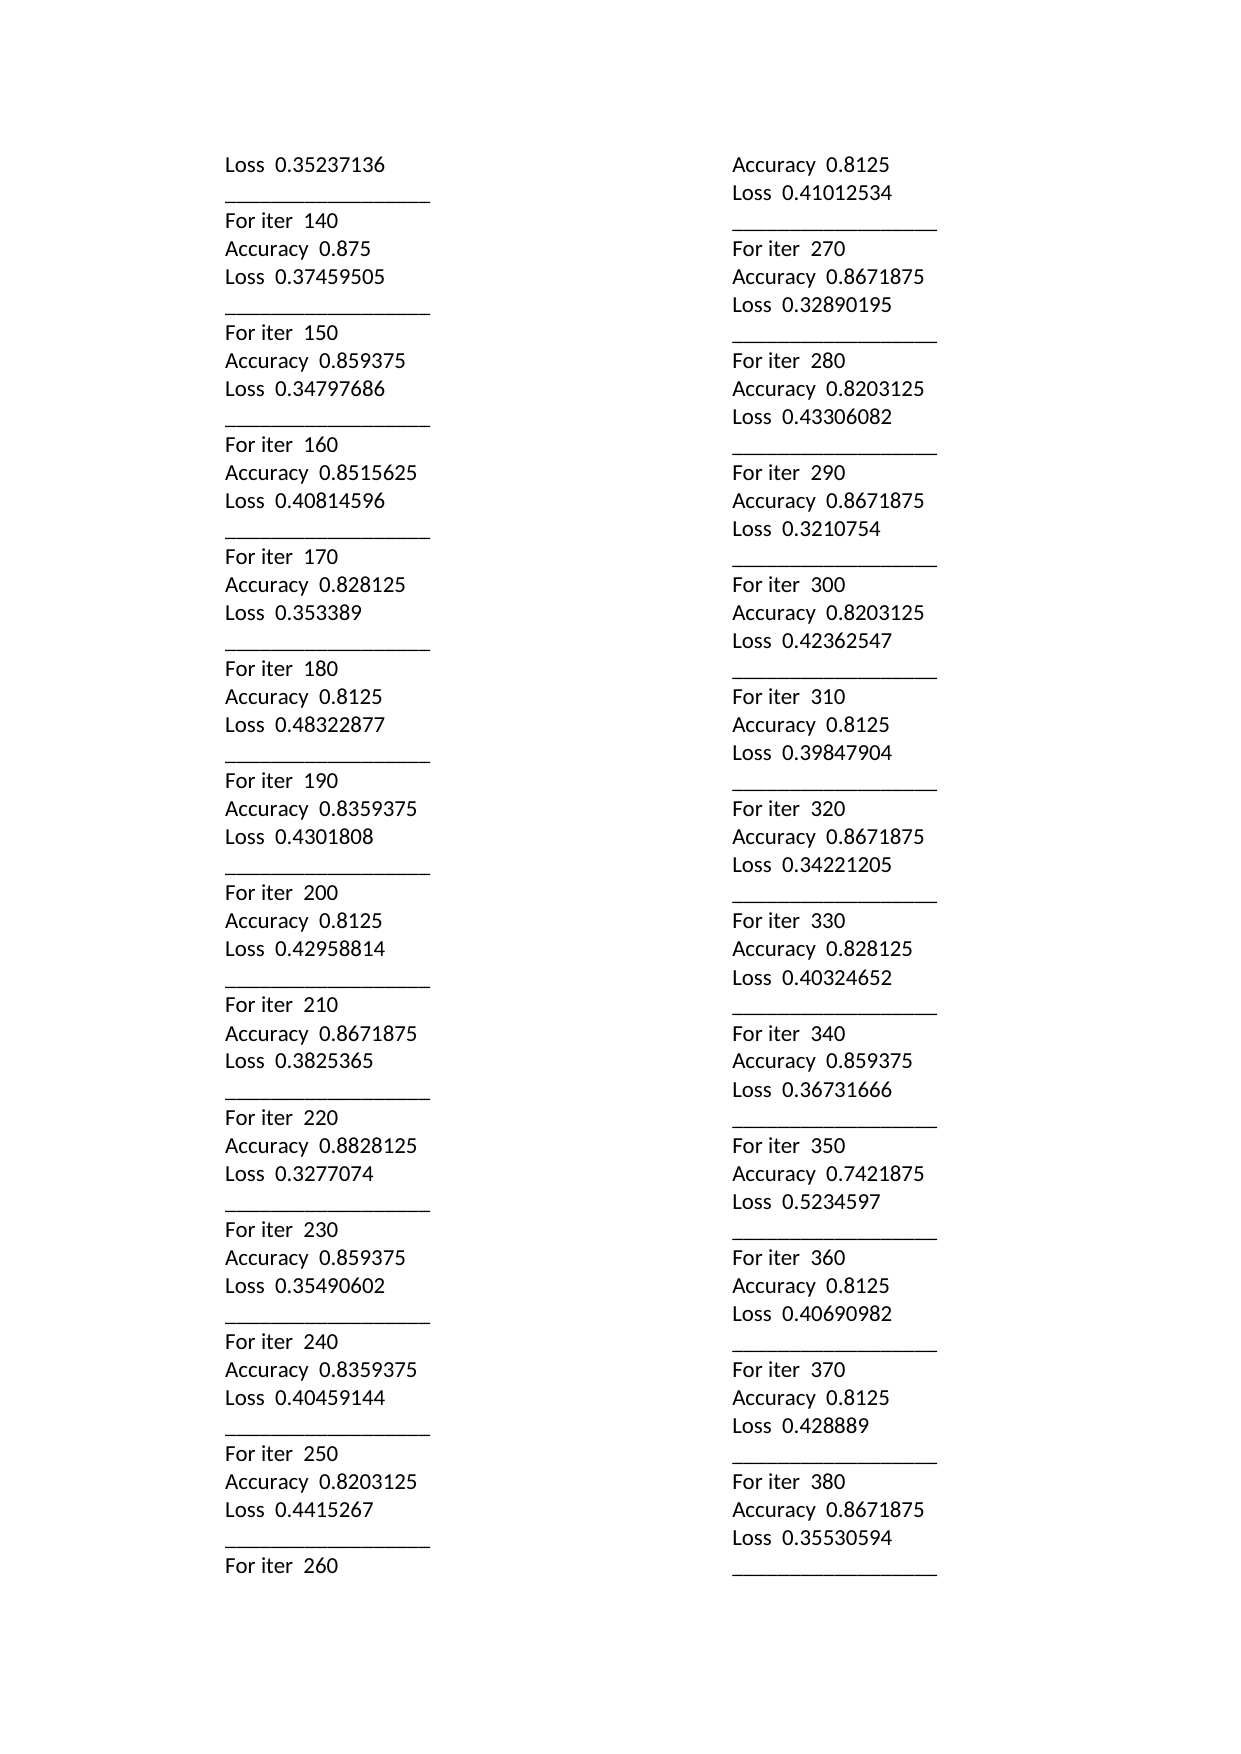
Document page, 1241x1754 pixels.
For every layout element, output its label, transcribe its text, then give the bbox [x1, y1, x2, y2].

text Accuracy 0.859375 [150, 346, 583, 374]
text Loss 0.4415267 [150, 1495, 583, 1523]
text For iter 270 [657, 234, 1090, 262]
text For iter 200 [150, 878, 583, 907]
text __________________ [150, 1299, 583, 1327]
text Loss 0.37459505 [150, 262, 583, 290]
text __________________ [657, 991, 1090, 1019]
text Loss 0.42958814 [150, 934, 583, 963]
text __________________ [150, 1075, 583, 1103]
text For iter 160 [150, 430, 583, 458]
text Loss 0.35530594 [657, 1523, 1090, 1551]
text Loss 0.43306082 [657, 402, 1090, 430]
text Loss 0.3210754 [657, 514, 1090, 542]
text For iter 180 [150, 654, 583, 682]
text Accuracy 0.8125 [150, 907, 583, 934]
text __________________ [657, 1439, 1090, 1467]
text __________________ [150, 402, 583, 430]
text Loss 0.35237136 [150, 150, 583, 178]
text Accuracy 0.8671875 [657, 262, 1090, 290]
text Accuracy 0.8359375 [150, 1355, 583, 1383]
text Loss 0.32890195 [657, 290, 1090, 318]
text Accuracy 0.8359375 [150, 794, 583, 822]
text Accuracy 0.828125 [150, 570, 583, 598]
text __________________ [657, 878, 1090, 907]
text Loss 0.48322877 [150, 710, 583, 738]
text Accuracy 0.8125 [657, 710, 1090, 738]
text For iter 300 [657, 570, 1090, 598]
text For iter 210 [150, 991, 583, 1019]
text Accuracy 0.8671875 [657, 822, 1090, 851]
text For iter 240 [150, 1327, 583, 1355]
text For iter 250 [150, 1439, 583, 1467]
text Accuracy 0.8125 [657, 150, 1090, 178]
text Accuracy 0.859375 [657, 1047, 1090, 1075]
text __________________ [150, 1523, 583, 1551]
text __________________ [150, 178, 583, 206]
text Accuracy 0.8125 [657, 1271, 1090, 1299]
text __________________ [657, 1215, 1090, 1243]
text Accuracy 0.875 [150, 234, 583, 262]
text Accuracy 0.8125 [150, 682, 583, 710]
text Loss 0.36731666 [657, 1075, 1090, 1103]
text __________________ [657, 766, 1090, 794]
text For iter 170 [150, 542, 583, 570]
text Accuracy 0.8203125 [150, 1467, 583, 1495]
text Accuracy 0.8203125 [657, 598, 1090, 626]
text __________________ [150, 626, 583, 654]
text Loss 0.40814596 [150, 486, 583, 514]
text __________________ [150, 1187, 583, 1215]
text For iter 190 [150, 766, 583, 794]
text Accuracy 0.828125 [657, 934, 1090, 963]
text Loss 0.4301808 [150, 822, 583, 851]
text __________________ [150, 963, 583, 991]
text Loss 0.428889 [657, 1411, 1090, 1439]
text Loss 0.34221205 [657, 851, 1090, 878]
text Loss 0.3825365 [150, 1047, 583, 1075]
text Accuracy 0.8125 [657, 1383, 1090, 1411]
text __________________ [657, 654, 1090, 682]
text For iter 280 [657, 346, 1090, 374]
text For iter 260 [150, 1551, 583, 1579]
text Loss 0.35490602 [150, 1271, 583, 1299]
text For iter 320 [657, 794, 1090, 822]
text Accuracy 0.8671875 [150, 1019, 583, 1047]
text Loss 0.41012534 [657, 178, 1090, 206]
text Accuracy 0.8828125 [150, 1131, 583, 1159]
text For iter 290 [657, 458, 1090, 486]
text Accuracy 0.7421875 [657, 1159, 1090, 1187]
text For iter 310 [657, 682, 1090, 710]
text __________________ [150, 1411, 583, 1439]
text Loss 0.3277074 [150, 1159, 583, 1187]
text For iter 380 [657, 1467, 1090, 1495]
text Loss 0.353389 [150, 598, 583, 626]
text Accuracy 0.8203125 [657, 374, 1090, 402]
text For iter 230 [150, 1215, 583, 1243]
text For iter 340 [657, 1019, 1090, 1047]
text __________________ [150, 290, 583, 318]
text __________________ [657, 1551, 1090, 1579]
text For iter 370 [657, 1355, 1090, 1383]
text Loss 0.34797686 [150, 374, 583, 402]
text __________________ [150, 514, 583, 542]
text __________________ [150, 738, 583, 766]
text Loss 0.5234597 [657, 1187, 1090, 1215]
text For iter 220 [150, 1103, 583, 1131]
text For iter 350 [657, 1131, 1090, 1159]
text For iter 360 [657, 1243, 1090, 1271]
text __________________ [657, 1327, 1090, 1355]
text __________________ [657, 430, 1090, 458]
text __________________ [657, 206, 1090, 234]
text __________________ [657, 1103, 1090, 1131]
text For iter 330 [657, 907, 1090, 934]
text Accuracy 0.8515625 [150, 458, 583, 486]
text Loss 0.40690982 [657, 1299, 1090, 1327]
text __________________ [150, 851, 583, 878]
text __________________ [657, 318, 1090, 346]
text Loss 0.40459144 [150, 1383, 583, 1411]
text Accuracy 0.8671875 [657, 1495, 1090, 1523]
text Accuracy 0.859375 [150, 1243, 583, 1271]
text For iter 140 [150, 206, 583, 234]
text Loss 0.40324652 [657, 963, 1090, 991]
text For iter 150 [150, 318, 583, 346]
text __________________ [657, 542, 1090, 570]
text Loss 0.42362547 [657, 626, 1090, 654]
text Loss 0.39847904 [657, 738, 1090, 766]
text Accuracy 0.8671875 [657, 486, 1090, 514]
